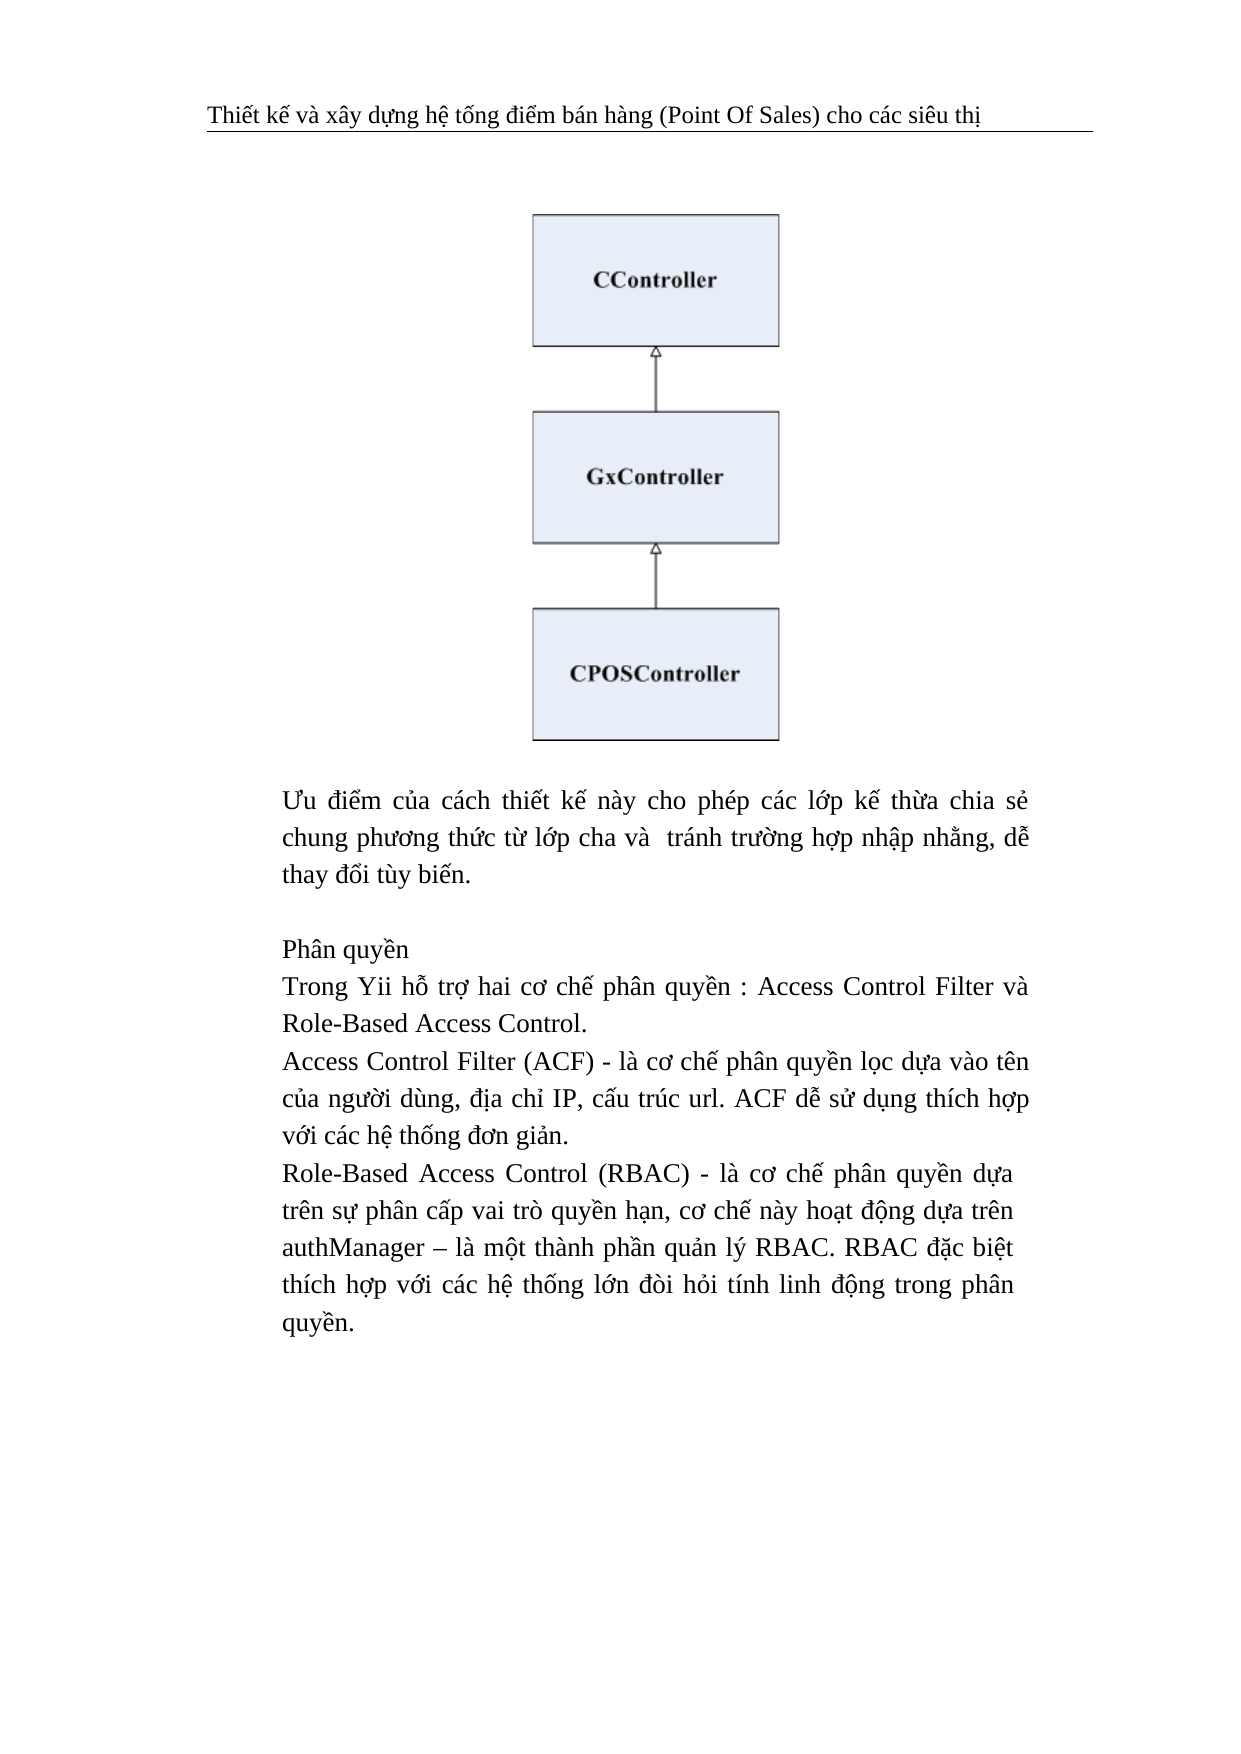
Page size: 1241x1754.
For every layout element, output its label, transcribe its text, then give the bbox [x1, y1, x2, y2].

list Phân quyền [282, 933, 1030, 964]
list Role-Based Access Control (RBAC) - là cơ chế phân quyền dựa trên sự phân cấp vai trò quyền hạn, cơ chế này hoạt động dựa trên authManager – là một thành phần quản lý RBAC. RBAC đặc biệt thích hợp với các hệ thống lớn đòi hỏi tính linh động trong phân quyền. [282, 1157, 1014, 1337]
list Ưu điểm của cách thiết kế này cho phép các lớp kế thừa chia sẻ chung phương thức từ lớp cha và tránh trường hợp nhập nhằng, dễ thay đổi tùy biến. [282, 784, 1030, 889]
list Trong Yii hỗ trợ hai cơ chế phân quyền : Access Control Filter và Role-Based Access Control. [282, 970, 1030, 1039]
picture [532, 214, 780, 741]
list Access Control Filter (ACF) - là cơ chế phân quyền lọc dựa vào tên của người dùng, địa chỉ IP, cấu trúc url. ACF dễ sử dụng thích hợp với các hệ thống đơn giản. [282, 1045, 1030, 1151]
